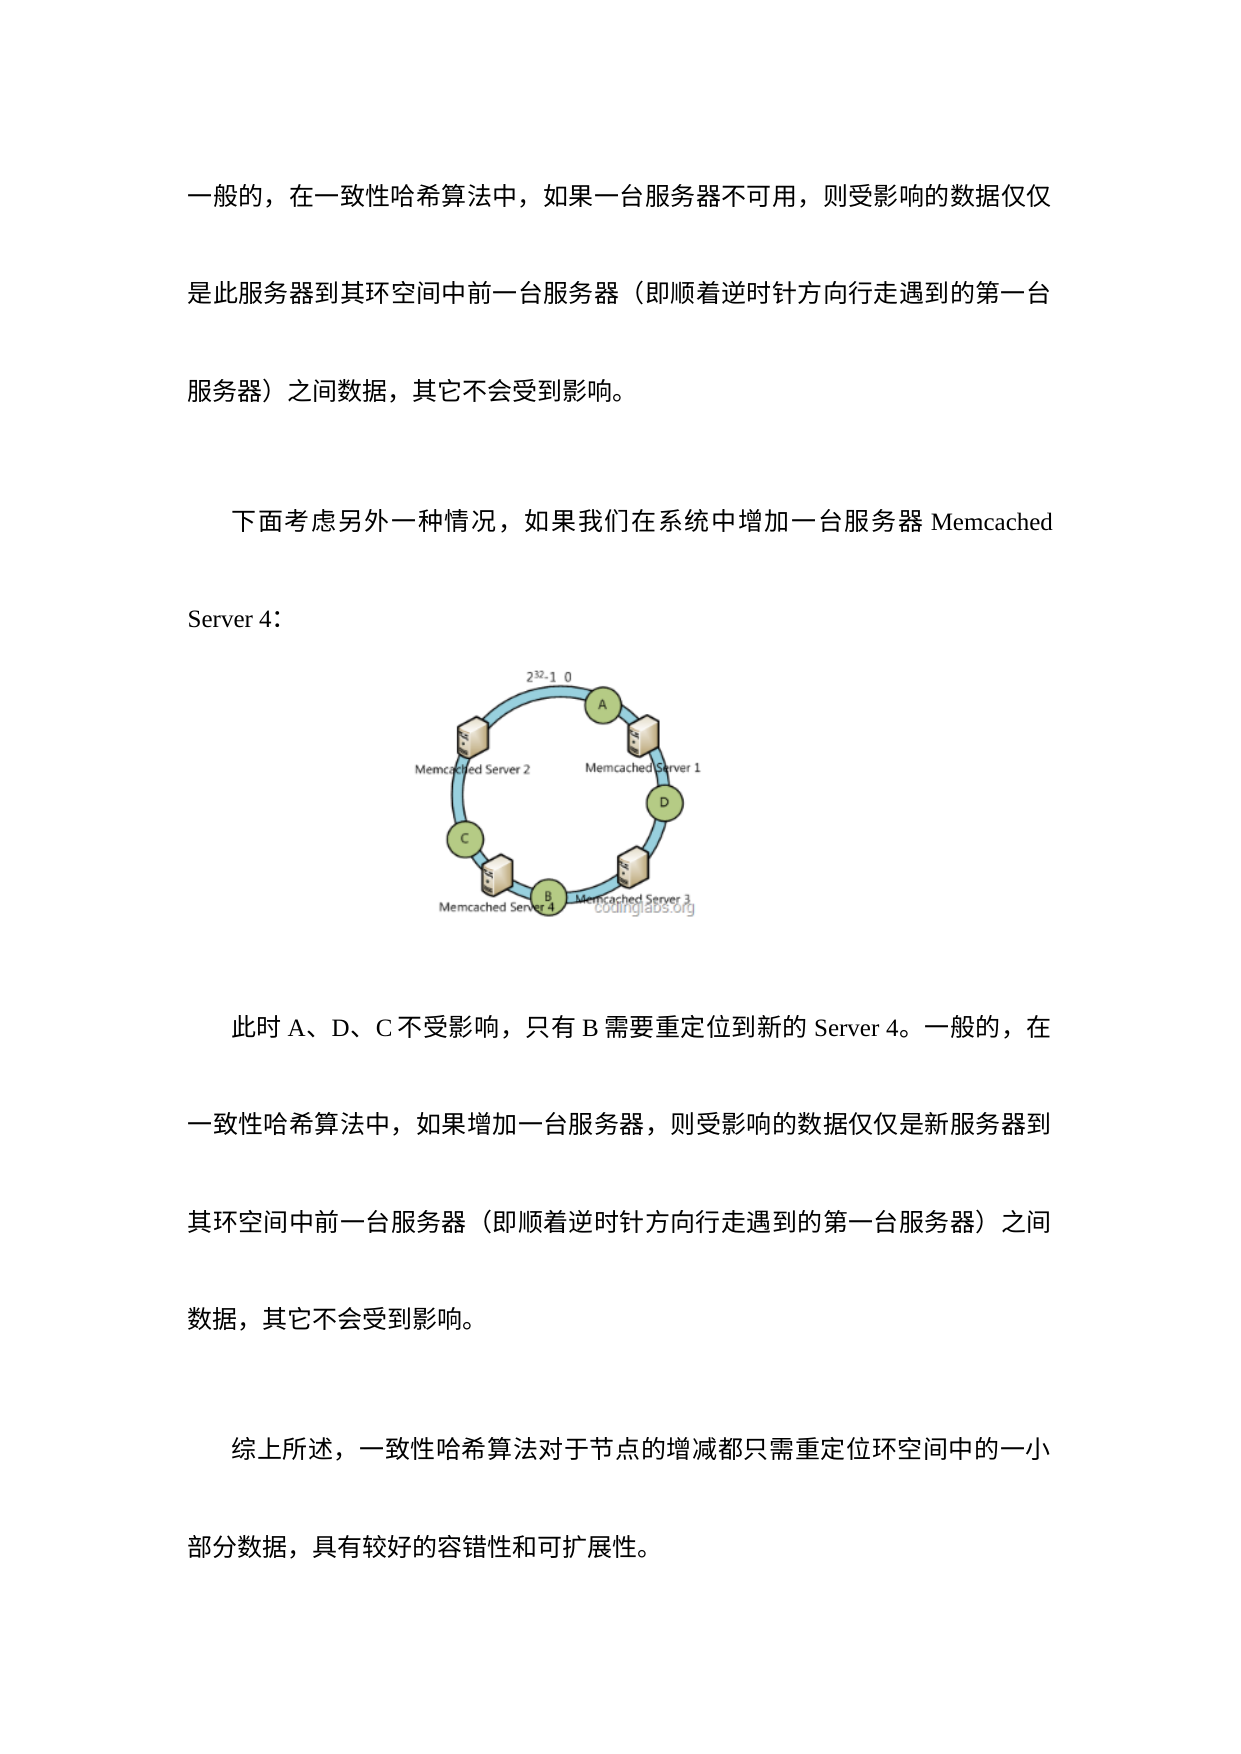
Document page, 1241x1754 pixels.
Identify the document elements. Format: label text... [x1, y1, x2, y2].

text 综上所述，一致性哈希算法对于节点的增减都只需重定位环空间中的一小部分数据，具有较好的容错性和可扩展性。 [187, 1415, 1053, 1578]
text 此时A、D、C不受影响，只有B需要重定位到新的Server 4。一般的，在一致性哈希算法中，如果增加一台服务器，则受影响的数据仅仅是新服务器到其环空间中前一台服务器（即顺着逆时针方向行走遇到的第一台服务器）之间数据，其它不会受到影响。 [187, 668, 1053, 1350]
picture [402, 667, 757, 932]
text 下面考虑另外一种情况，如果我们在系统中增加一台服务器Memcached Server 4： [187, 487, 1053, 649]
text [187, 162, 1053, 422]
